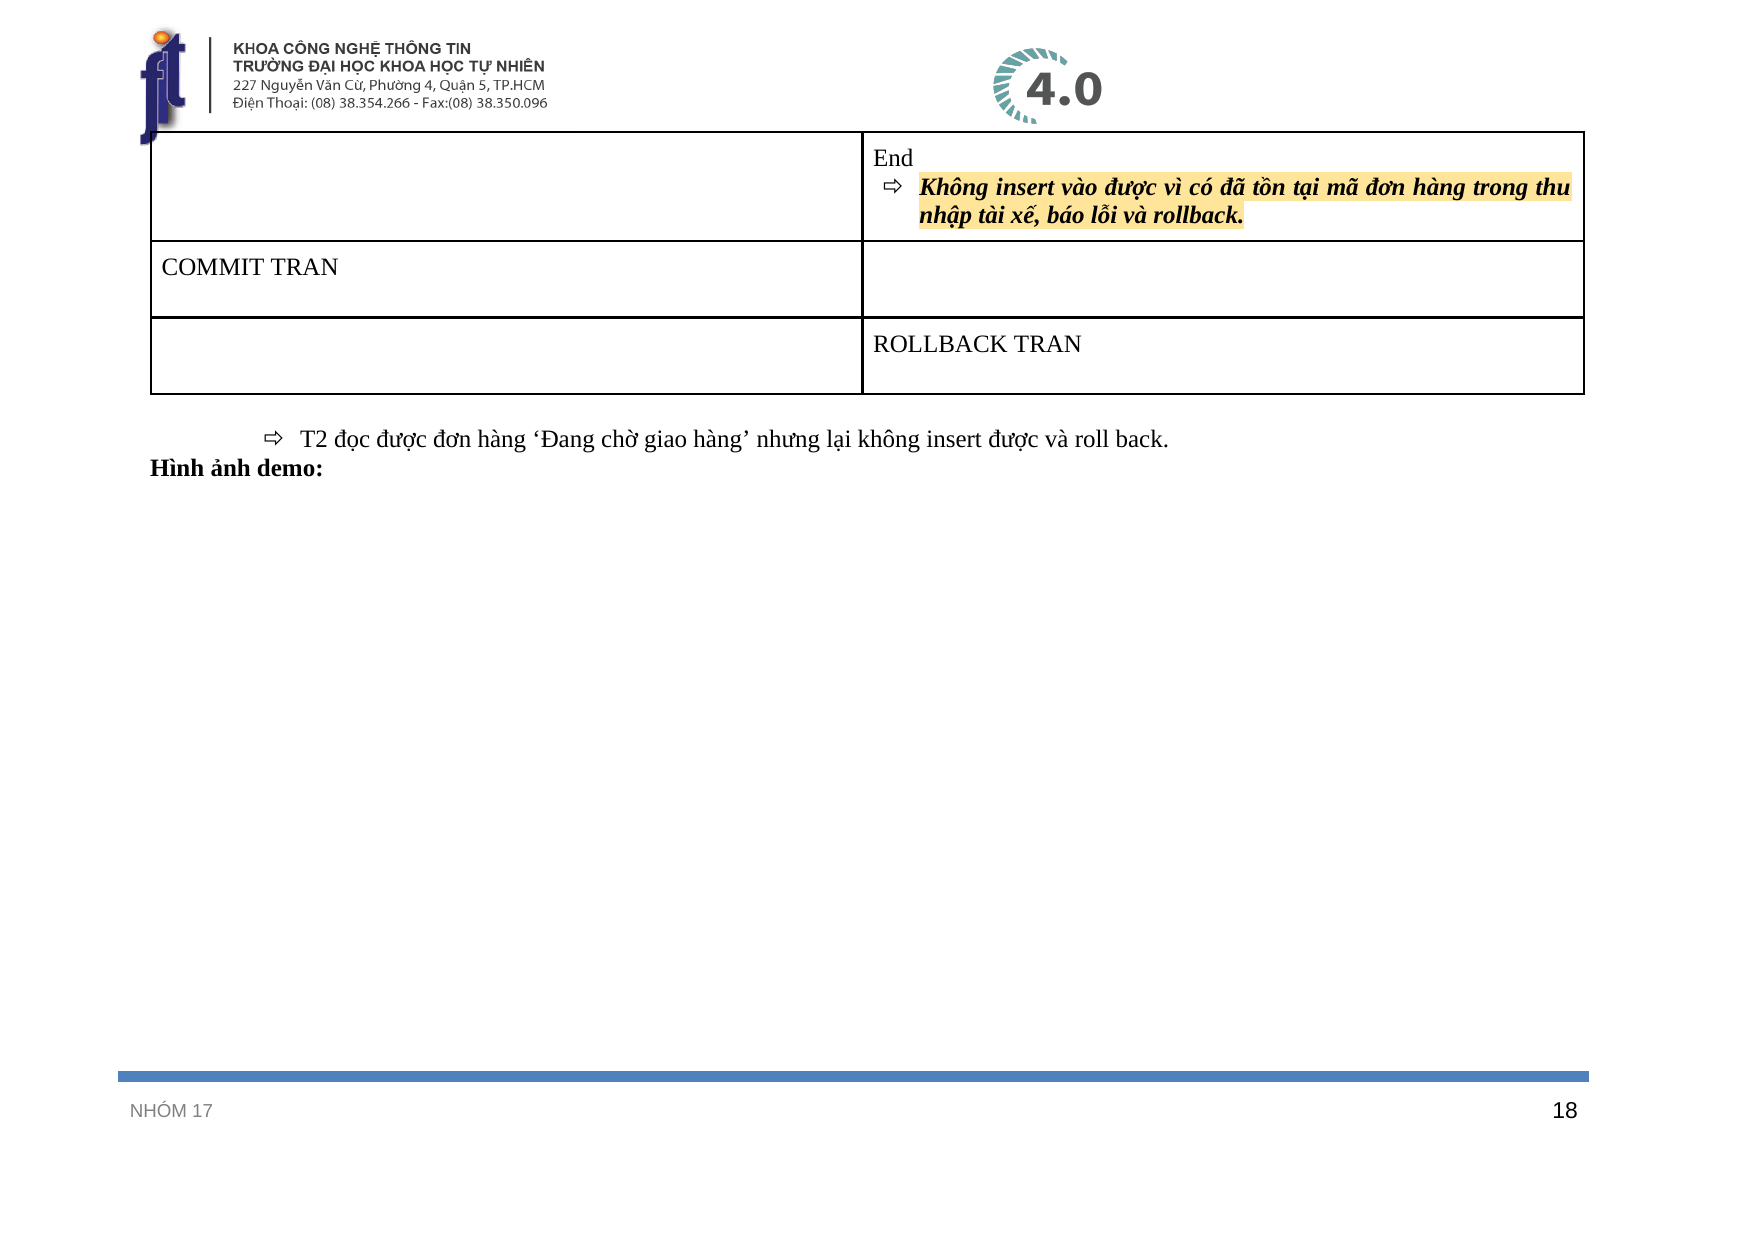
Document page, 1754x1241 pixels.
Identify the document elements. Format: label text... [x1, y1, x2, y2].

table_cell ROLLBACK TRAN [864, 319, 1583, 393]
text Hình ảnh demo: [150, 453, 1622, 482]
picture [985, 41, 1108, 127]
table_cell [864, 242, 1583, 316]
table_cell [152, 319, 861, 393]
table_cell [152, 133, 861, 240]
table_cell COMMIT TRAN [152, 242, 861, 316]
list T2 đọc được đơn hàng ‘Đang chờ giao hàng’ nhưng lại không insert được và roll back. [262, 424, 1622, 453]
picture [117, 21, 580, 167]
